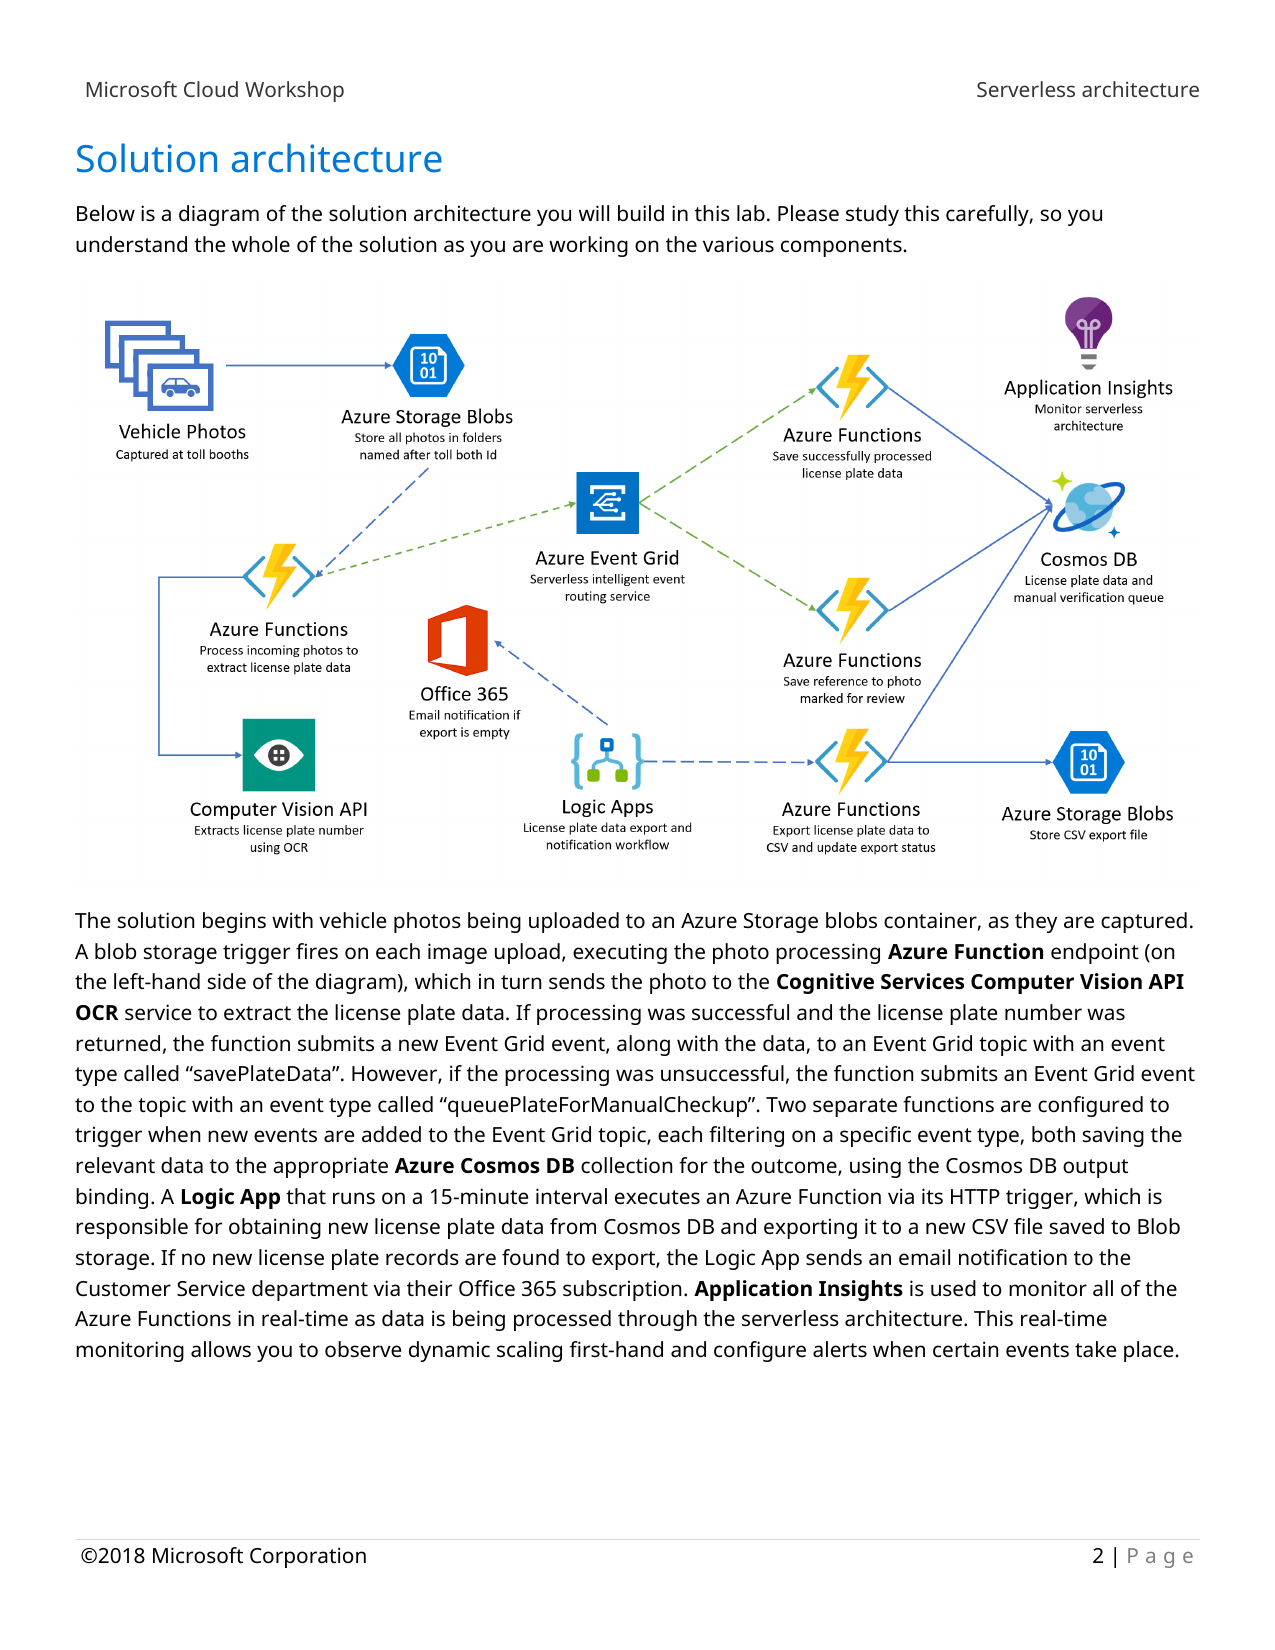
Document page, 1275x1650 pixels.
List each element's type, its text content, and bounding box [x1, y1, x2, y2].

subtitle Solution architecture [75, 132, 1200, 183]
text The solution begins with vehicle photos being uploaded to an Azure Storage blobs container, as they are captured. A blob storage trigger fires on each image upload, executing the photo processing Azure Function endpoint (on the left-hand side of the diagram), which in turn sends the photo to the Cognitive Services Computer Vision API OCR service to extract the license plate data. If processing was successful and the license plate number was returned, the function submits a new Event Grid event, along with the data, to an Event Grid topic with an event type called “savePlateData”. However, if the processing was unsuccessful, the function submits an Event Grid event to the topic with an event type called “queuePlateForManualCheckup”. Two separate functions are configured to trigger when new events are added to the Event Grid topic, each filtering on a specific event type, both saving the relevant data to the appropriate Azure Cosmos DB collection for the outcome, using the Cosmos DB output binding. A Logic App that runs on a 15-minute interval executes an Azure Function via its HTTP trigger, which is responsible for obtaining new license plate data from Cosmos DB and exporting it to a new CSV file saved to Blob storage. If no new license plate records are found to export, the Logic App sends an email notification to the Customer Service department via their Office 365 subscription. Application Insights is used to monitor all of the Azure Functions in real-time as data is being processed through the serverless architecture. This real-time monitoring allows you to observe dynamic scaling first-hand and configure alerts when certain events take place. [75, 906, 1200, 1363]
text Below is a diagram of the solution architecture you will build in this lab. Please study this carefully, so you understand the whole of the solution as you are working on the various components. [75, 199, 1200, 258]
picture [75, 277, 1200, 888]
